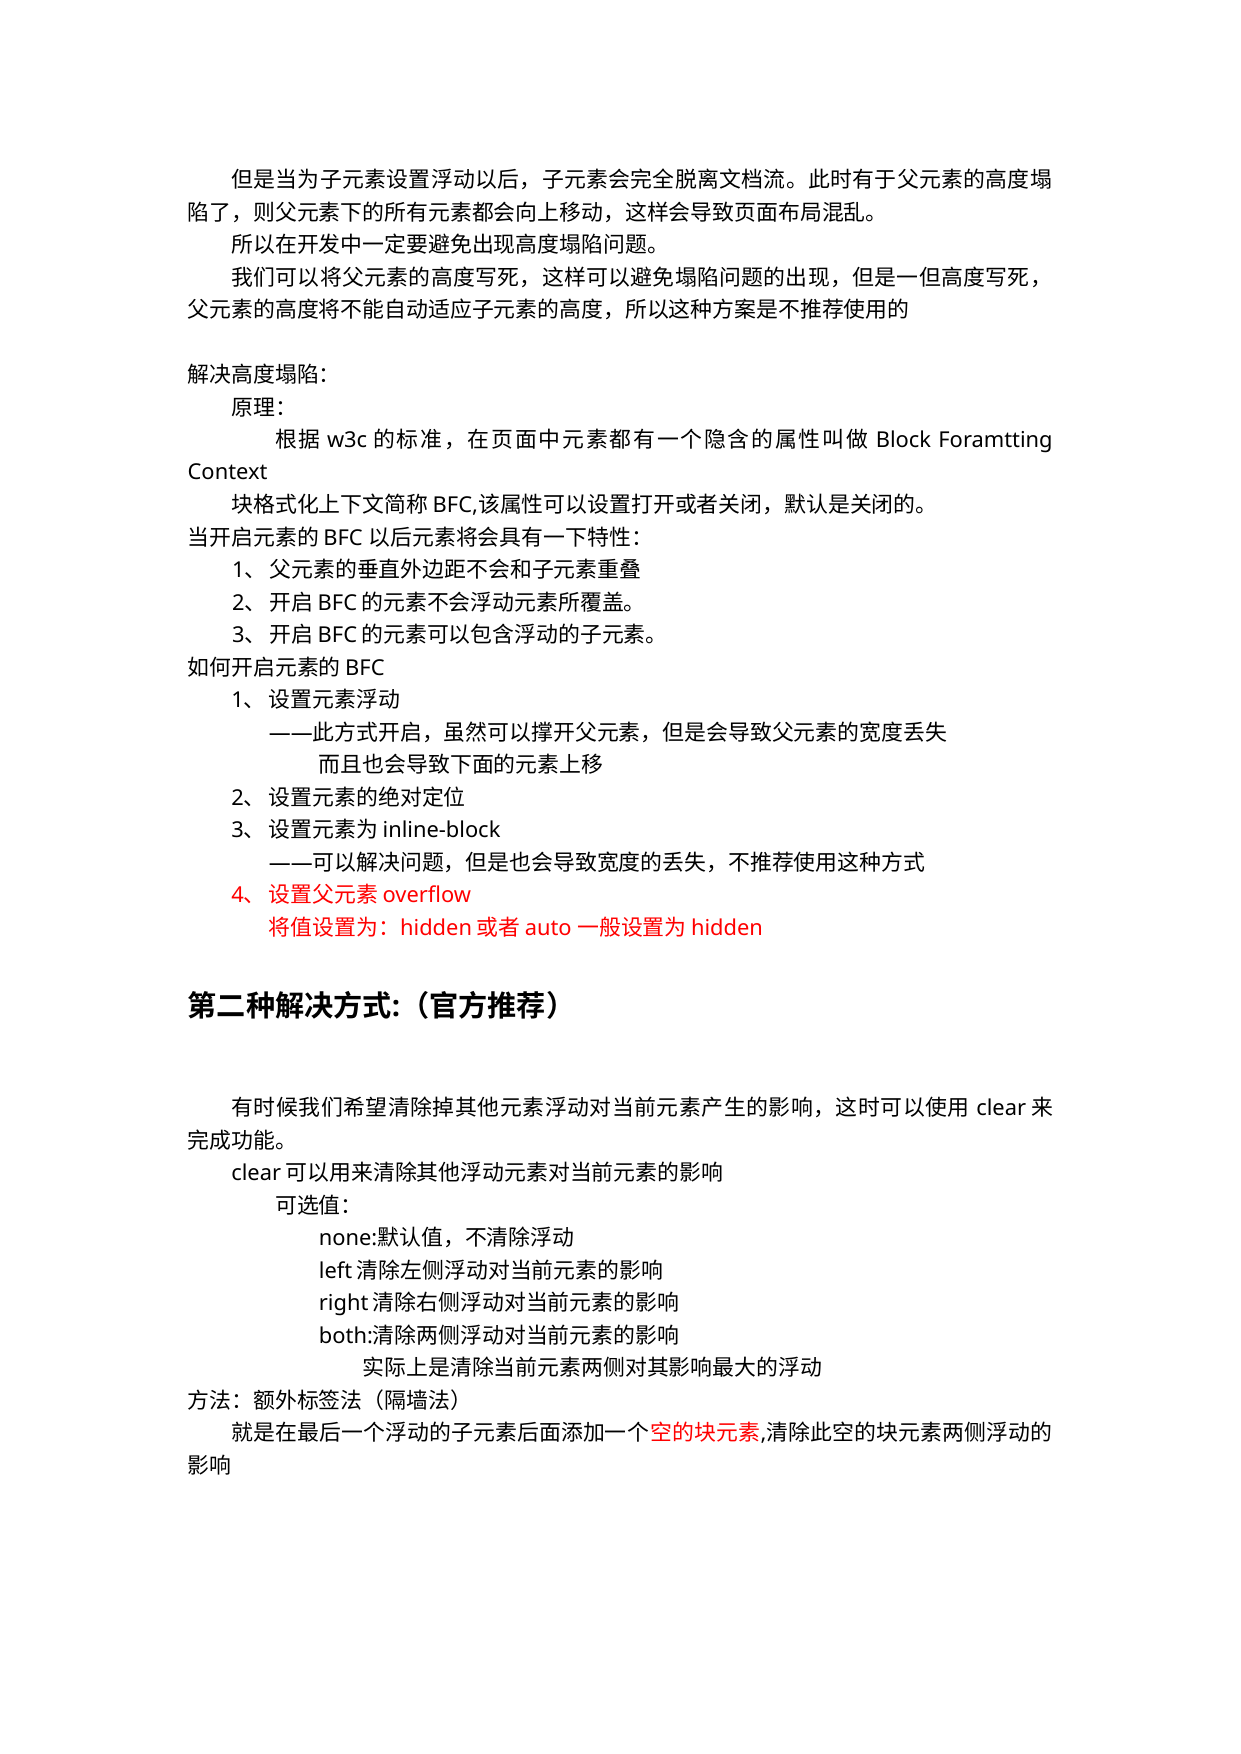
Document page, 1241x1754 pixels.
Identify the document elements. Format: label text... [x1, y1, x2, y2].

text 所以在开发中一定要避免出现高度塌陷问题。 [187, 227, 1053, 259]
text both:清除两侧浮动对当前元素的影响 [187, 1317, 1053, 1350]
list 设置元素浮动 [231, 682, 1053, 714]
list 开启BFC的元素不会浮动元素所覆盖。 [232, 584, 1053, 617]
list 设置元素的绝对定位 [231, 779, 1053, 812]
text left清除左侧浮动对当前元素的影响 [187, 1252, 1053, 1285]
text 就是在最后一个浮动的子元素后面添加一个空的块元素,清除此空的块元素两侧浮动的影响 [187, 1415, 1053, 1480]
text 原理： [187, 389, 1053, 422]
text 方法：额外标签法（隔墙法） [187, 1382, 1053, 1415]
list 设置元素为inline-block [231, 812, 1053, 844]
text 我们可以将父元素的高度写死，这样可以避免塌陷问题的出现，但是一但高度写死，父元素的高度将不能自动适应子元素的高度，所以这种方案是不推荐使用的 [187, 259, 1053, 324]
text 将值设置为：hidden或者auto 一般设置为hidden [269, 909, 1053, 942]
text 而且也会导致下面的元素上移 [269, 747, 1053, 779]
text clear可以用来清除其他浮动元素对当前元素的影响 [187, 1155, 1053, 1187]
text right清除右侧浮动对当前元素的影响 [187, 1285, 1053, 1317]
list 开启BFC的元素可以包含浮动的子元素。 [232, 617, 1053, 649]
list 设置父元素overflow [231, 877, 1053, 909]
text 实际上是清除当前元素两侧对其影响最大的浮动 [187, 1350, 1053, 1382]
text ——可以解决问题，但是也会导致宽度的丢失，不推荐使用这种方式 [269, 844, 1053, 877]
text none:默认值，不清除浮动 [187, 1220, 1053, 1252]
subtitle 第二种解决方式:（官方推荐） [187, 971, 1053, 1036]
text 根据w3c的标准，在页面中元素都有一个隐含的属性叫做Block Foramtting Context [187, 422, 1053, 487]
text 可选值： [187, 1187, 1053, 1220]
text 如何开启元素的BFC [187, 649, 1053, 682]
text ——此方式开启，虽然可以撑开父元素，但是会导致父元素的宽度丢失 [269, 714, 1053, 747]
text 解决高度塌陷： [187, 357, 1053, 389]
text 但是当为子元素设置浮动以后，子元素会完全脱离文档流。此时有于父元素的高度塌陷了，则父元素下的所有元素都会向上移动，这样会导致页面布局混乱。 [187, 162, 1053, 227]
list 父元素的垂直外边距不会和子元素重叠 [232, 552, 1053, 584]
text 有时候我们希望清除掉其他元素浮动对当前元素产生的影响，这时可以使用clear来完成功能。 [187, 1090, 1053, 1155]
text 当开启元素的BFC 以后元素将会具有一下特性： [187, 519, 1053, 552]
text 块格式化上下文简称BFC,该属性可以设置打开或者关闭，默认是关闭的。 [187, 487, 1053, 519]
